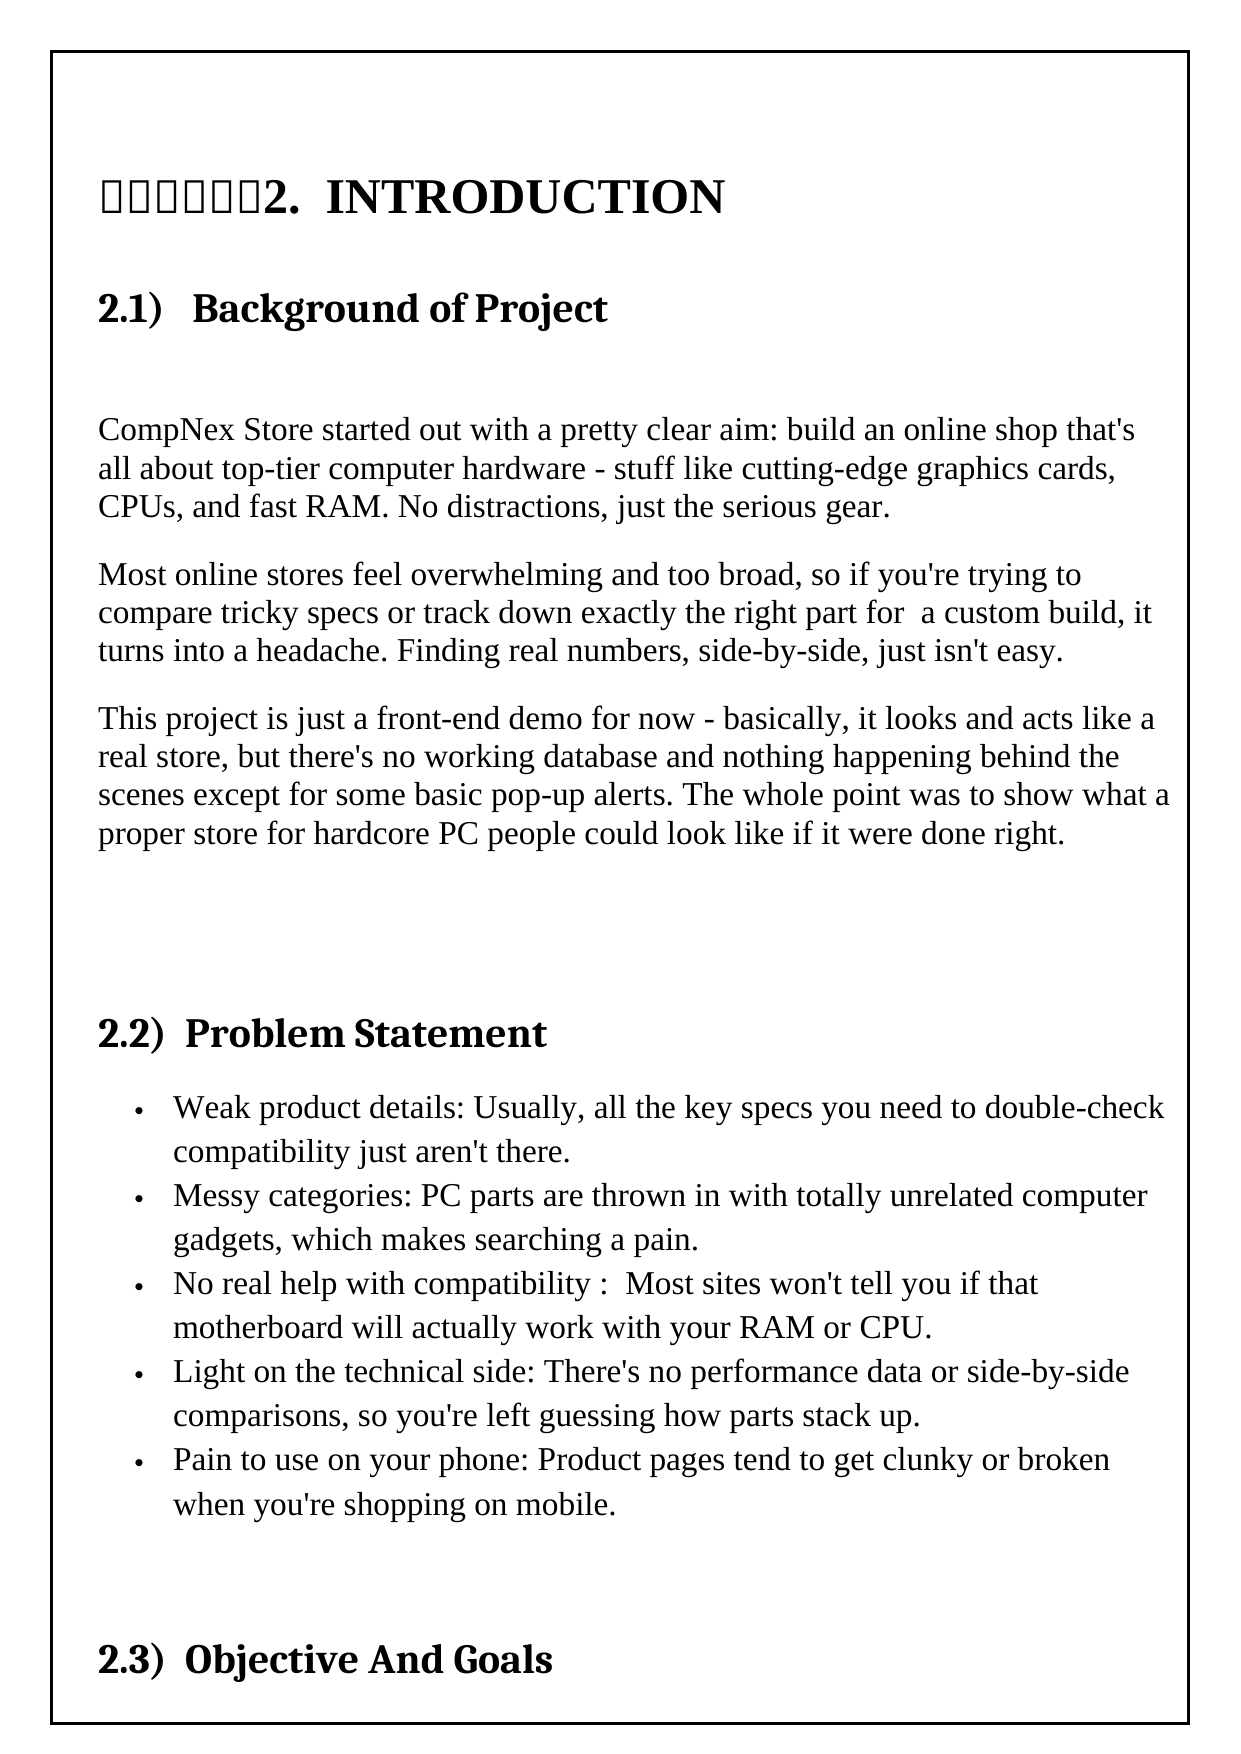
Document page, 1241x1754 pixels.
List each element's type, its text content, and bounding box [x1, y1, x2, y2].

text 2.2) Problem Statement [98, 1010, 1171, 1058]
list Pain to use on your phone: Product pages tend to get clunky or broken when you're shopping on mobile. [135, 1440, 1171, 1522]
list Weak product details: Usually, all the key specs you need to double-check compatibility just aren't there. [135, 1087, 1171, 1169]
list Light on the technical side: There's no performance data or side-by-side comparisons, so you're left guessing how parts stack up. [135, 1352, 1171, 1434]
list Messy categories: PC parts are thrown in with totally unrelated computer gadgets, which makes searching a pain. [135, 1175, 1171, 1258]
text 2.3) Objective And Goals [98, 1636, 1171, 1684]
text Most online stores feel overwhelming and too broad, so if you're trying to compare tricky specs or track down exactly the right part for a custom build, it turns into a headache. Finding real numbers, side-by-side, just isn't easy. [98, 554, 1171, 669]
text CompNex Store started out with a pretty clear aim: build an online shop that's all about top-tier computer hardware - stuff like cutting-edge graphics cards, CPUs, and fast RAM. No distractions, just the serious gear. [98, 410, 1171, 525]
text This project is just a front-end demo for now - basically, it looks and acts like a real store, but there's no working database and nothing happening behind the scenes except for some basic pop-up alerts. The whole point was to show what a proper store for hardcore PC people could look like if it were done right. [98, 698, 1171, 851]
list No real help with compatibility : Most sites won't tell you if that motherboard will actually work with your RAM or CPU. [135, 1263, 1171, 1346]
text 2.1) Background of Project [98, 284, 1171, 332]
text 2. INTRODUCTION [98, 164, 1171, 227]
